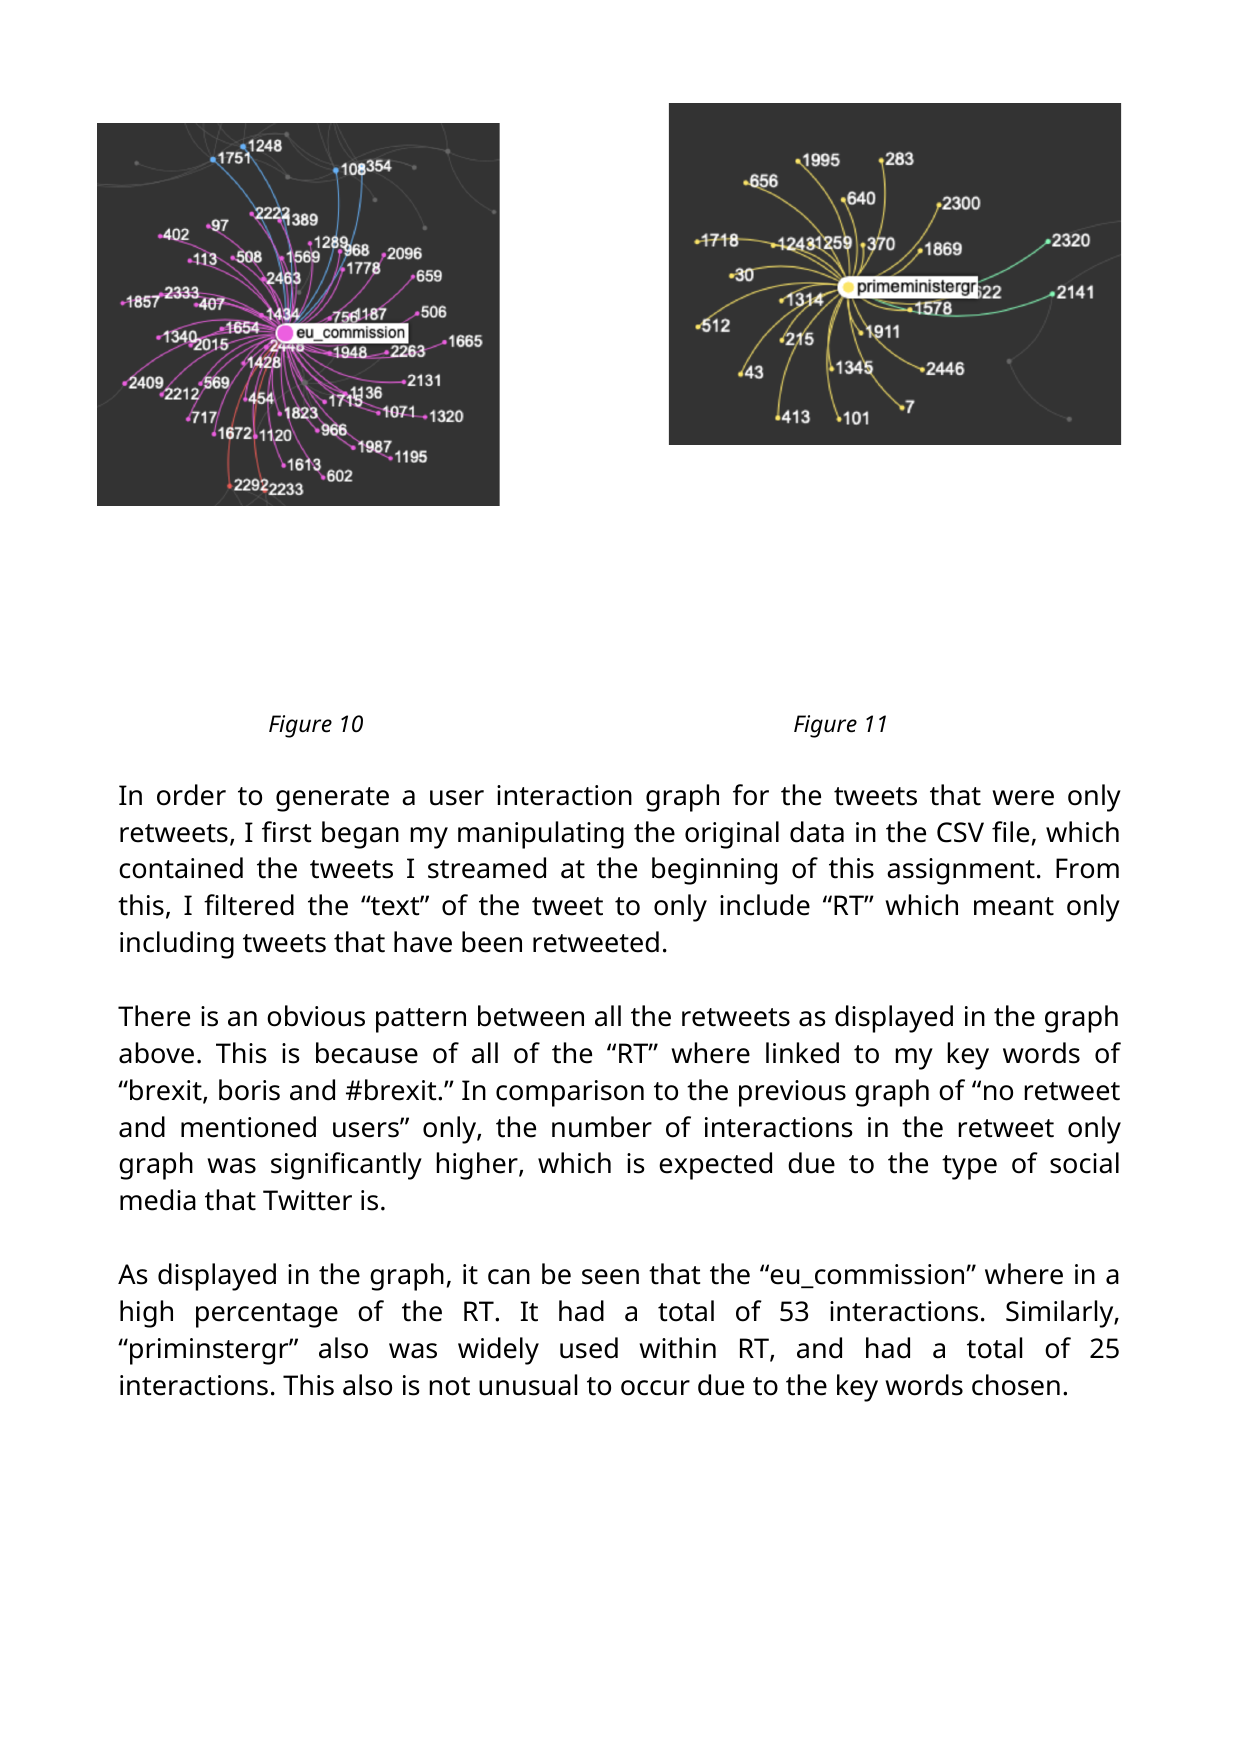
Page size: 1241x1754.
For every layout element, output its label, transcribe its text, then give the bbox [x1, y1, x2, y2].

text Figure 10 Figure 11 [118, 708, 1122, 739]
picture [96, 123, 500, 506]
text There is an obvious pattern between all the retweets as displayed in the graph above. This is because of all of the “RT” where linked to my key words of “brexit, boris and #brexit.” In comparison to the previous graph of “no retweet and mentioned users” only, the number of interactions in the retweet only graph was significantly higher, which is expected due to the type of social media that Twitter is. [118, 997, 1122, 1219]
picture [668, 103, 1122, 445]
text As displayed in the graph, it can be seen that the “eu_commission” where in a high percentage of the RT. It had a total of 53 interactions. Similarly, “priminstergr” also was widely used within RT, and had a total of 25 interactions. This also is not unusual to occur due to the key words chosen. [118, 1256, 1122, 1403]
text In order to generate a user interaction graph for the tweets that were only retweets, I first began my manipulating the original data in the CSV file, which contained the tweets I streamed at the beginning of this assignment. From this, I filtered the “text” of the tweet to only include “RT” which meant only including tweets that have been retweeted. [118, 776, 1122, 961]
